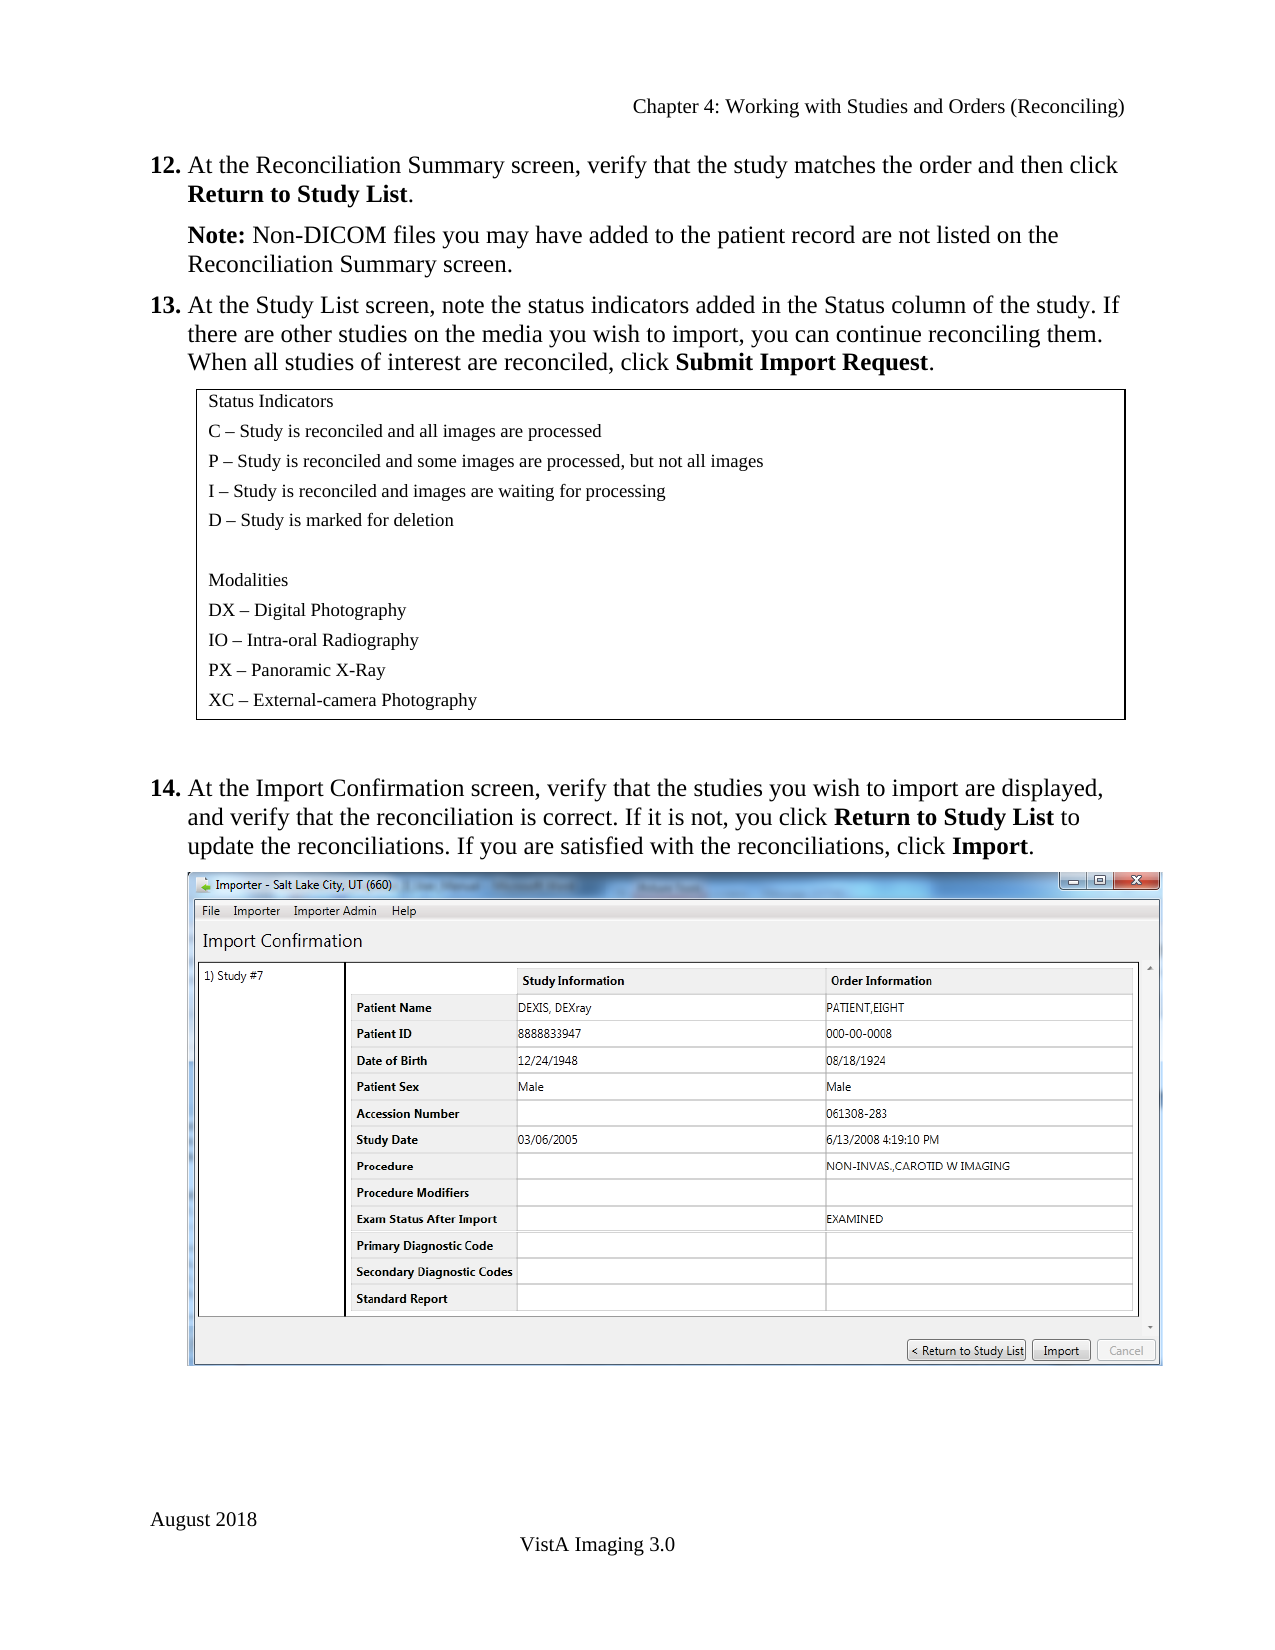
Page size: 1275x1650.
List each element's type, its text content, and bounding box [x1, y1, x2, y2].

list Note: Non-DICOM files you may have added to the patient record are not listed on the Reconciliation Summary screen. [187, 220, 1125, 277]
picture [187, 872, 1163, 1366]
text At the Reconciliation Summary screen, verify that the study matches the order and then click Return to Study List. [150, 150, 1125, 207]
text At the Study List screen, note the status indicators added in the Status column of the study. If there are other studies on the media you wish to import, you can continue reconciling them. When all studies of interest are reconciled, click Submit Import Request. [150, 290, 1125, 376]
table_header Status Indicators C – Study is reconciled and all images are processed P – Study is reconciled and some images are processed, but not all images I – Study is reconciled and images are waiting for processing D – Study is marked for deletion Modalities DX – Digital Photography IO – Intra-oral Radiography PX – Panoramic X-Ray XC – External-camera Photography [197, 390, 1124, 719]
text At the Import Confirmation screen, verify that the studies you wish to import are displayed, and verify that the reconciliation is correct. If it is not, you click Return to Study List to update the reconciliations. If you are satisfied with the reconciliations, click Import. [150, 773, 1125, 860]
